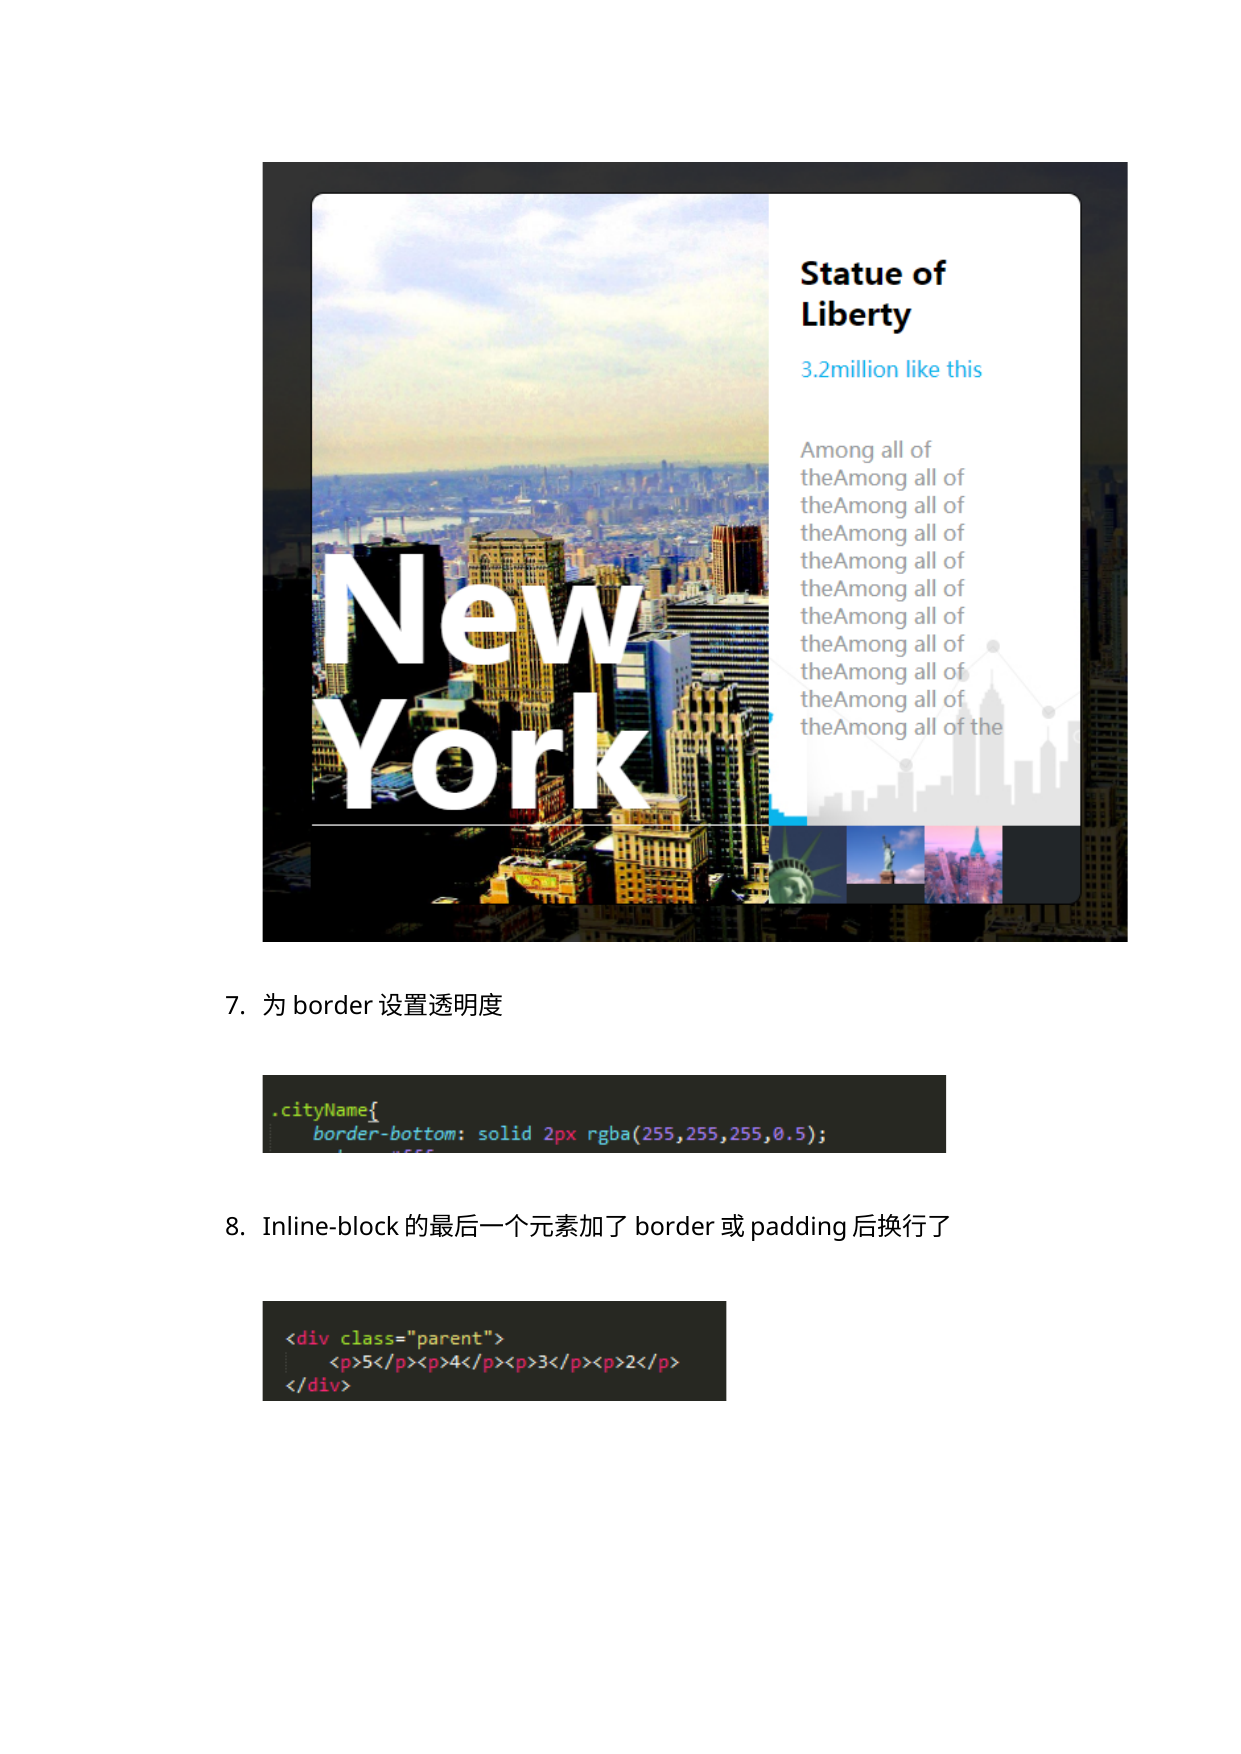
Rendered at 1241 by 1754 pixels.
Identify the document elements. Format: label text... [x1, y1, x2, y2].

list 为border设置透明度 [225, 971, 1053, 1036]
picture [262, 1075, 947, 1153]
picture [262, 162, 1128, 942]
list Inline-block的最后一个元素加了border或padding后换行了 [225, 1192, 1053, 1257]
picture [262, 1301, 727, 1401]
